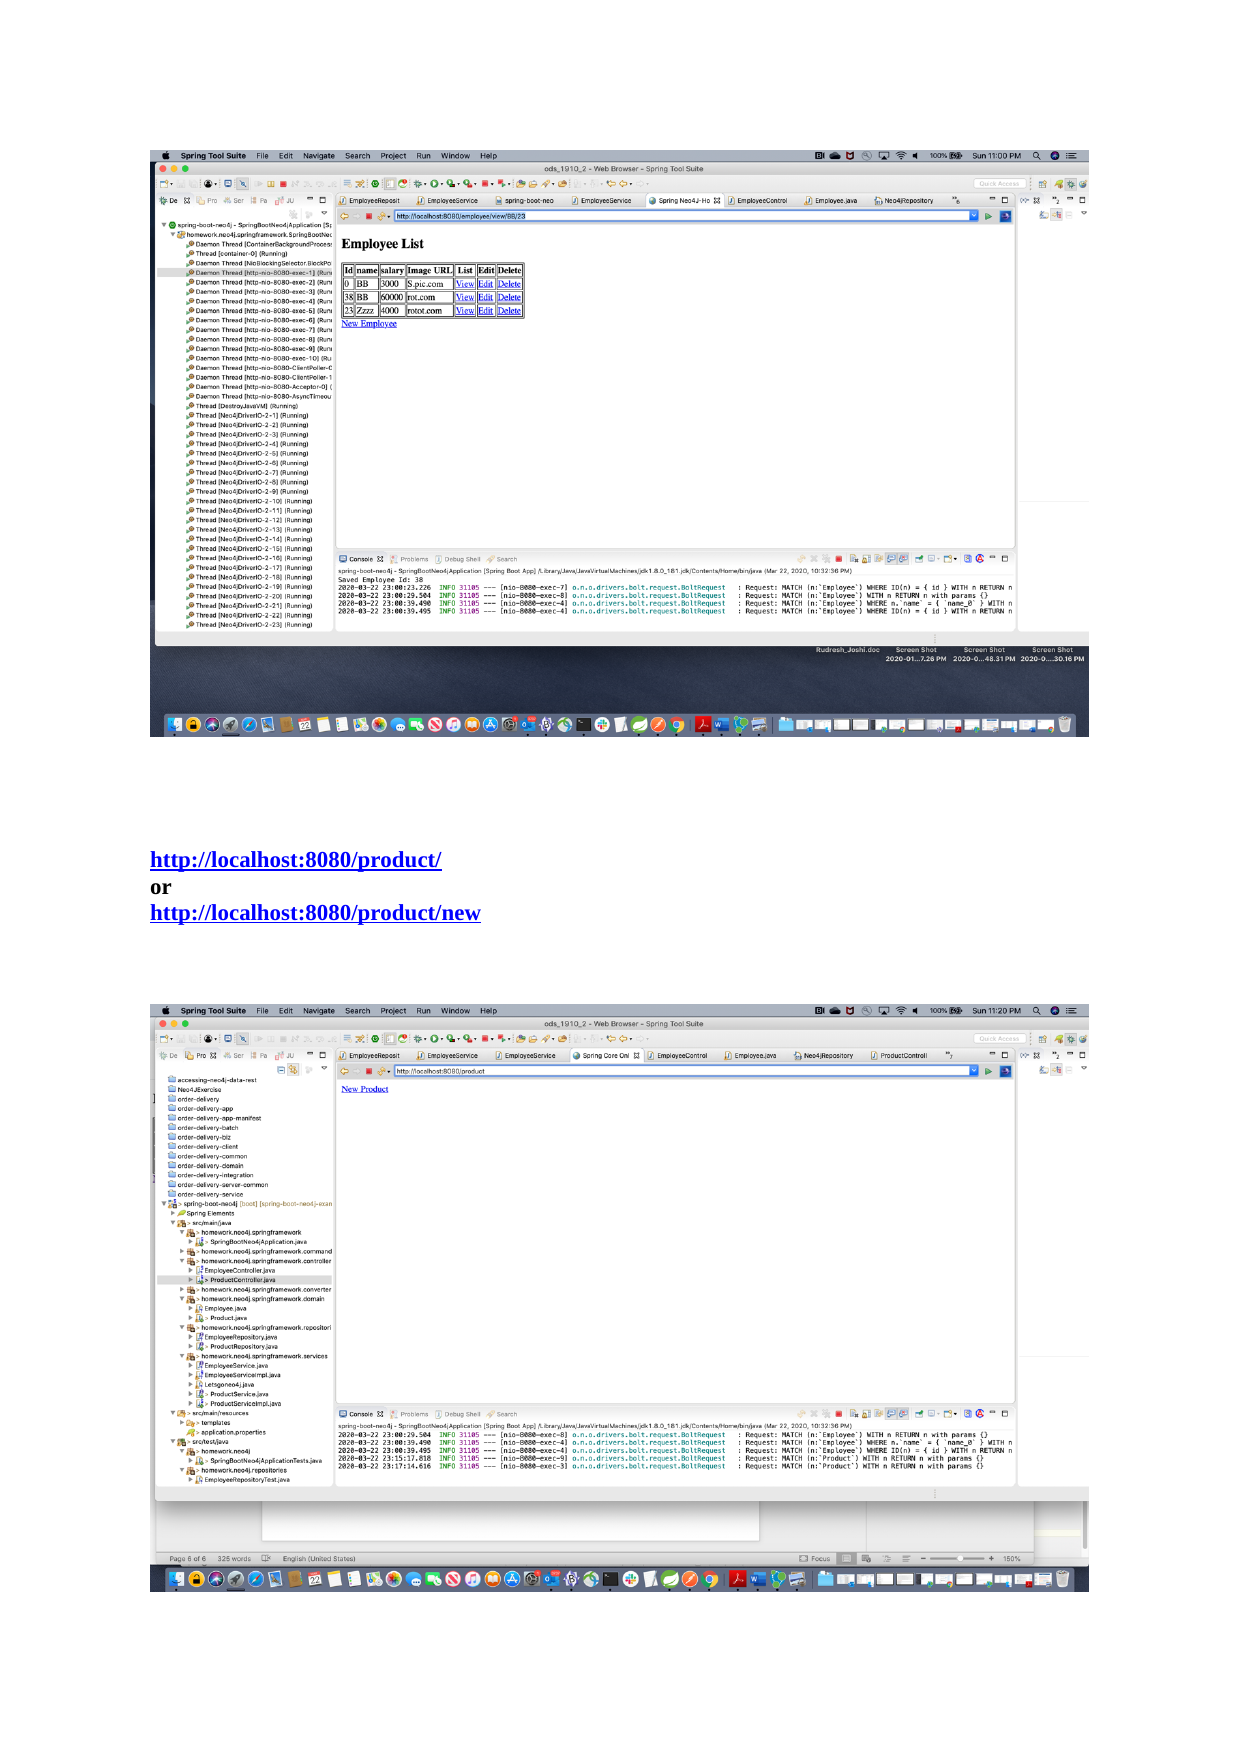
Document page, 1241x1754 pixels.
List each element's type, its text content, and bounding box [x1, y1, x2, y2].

text http://localhost:8080/product/new [150, 899, 1090, 926]
picture [150, 1004, 1089, 1592]
picture [150, 150, 1089, 737]
text http://localhost:8080/product/ [150, 846, 1090, 873]
text or [150, 873, 1090, 899]
